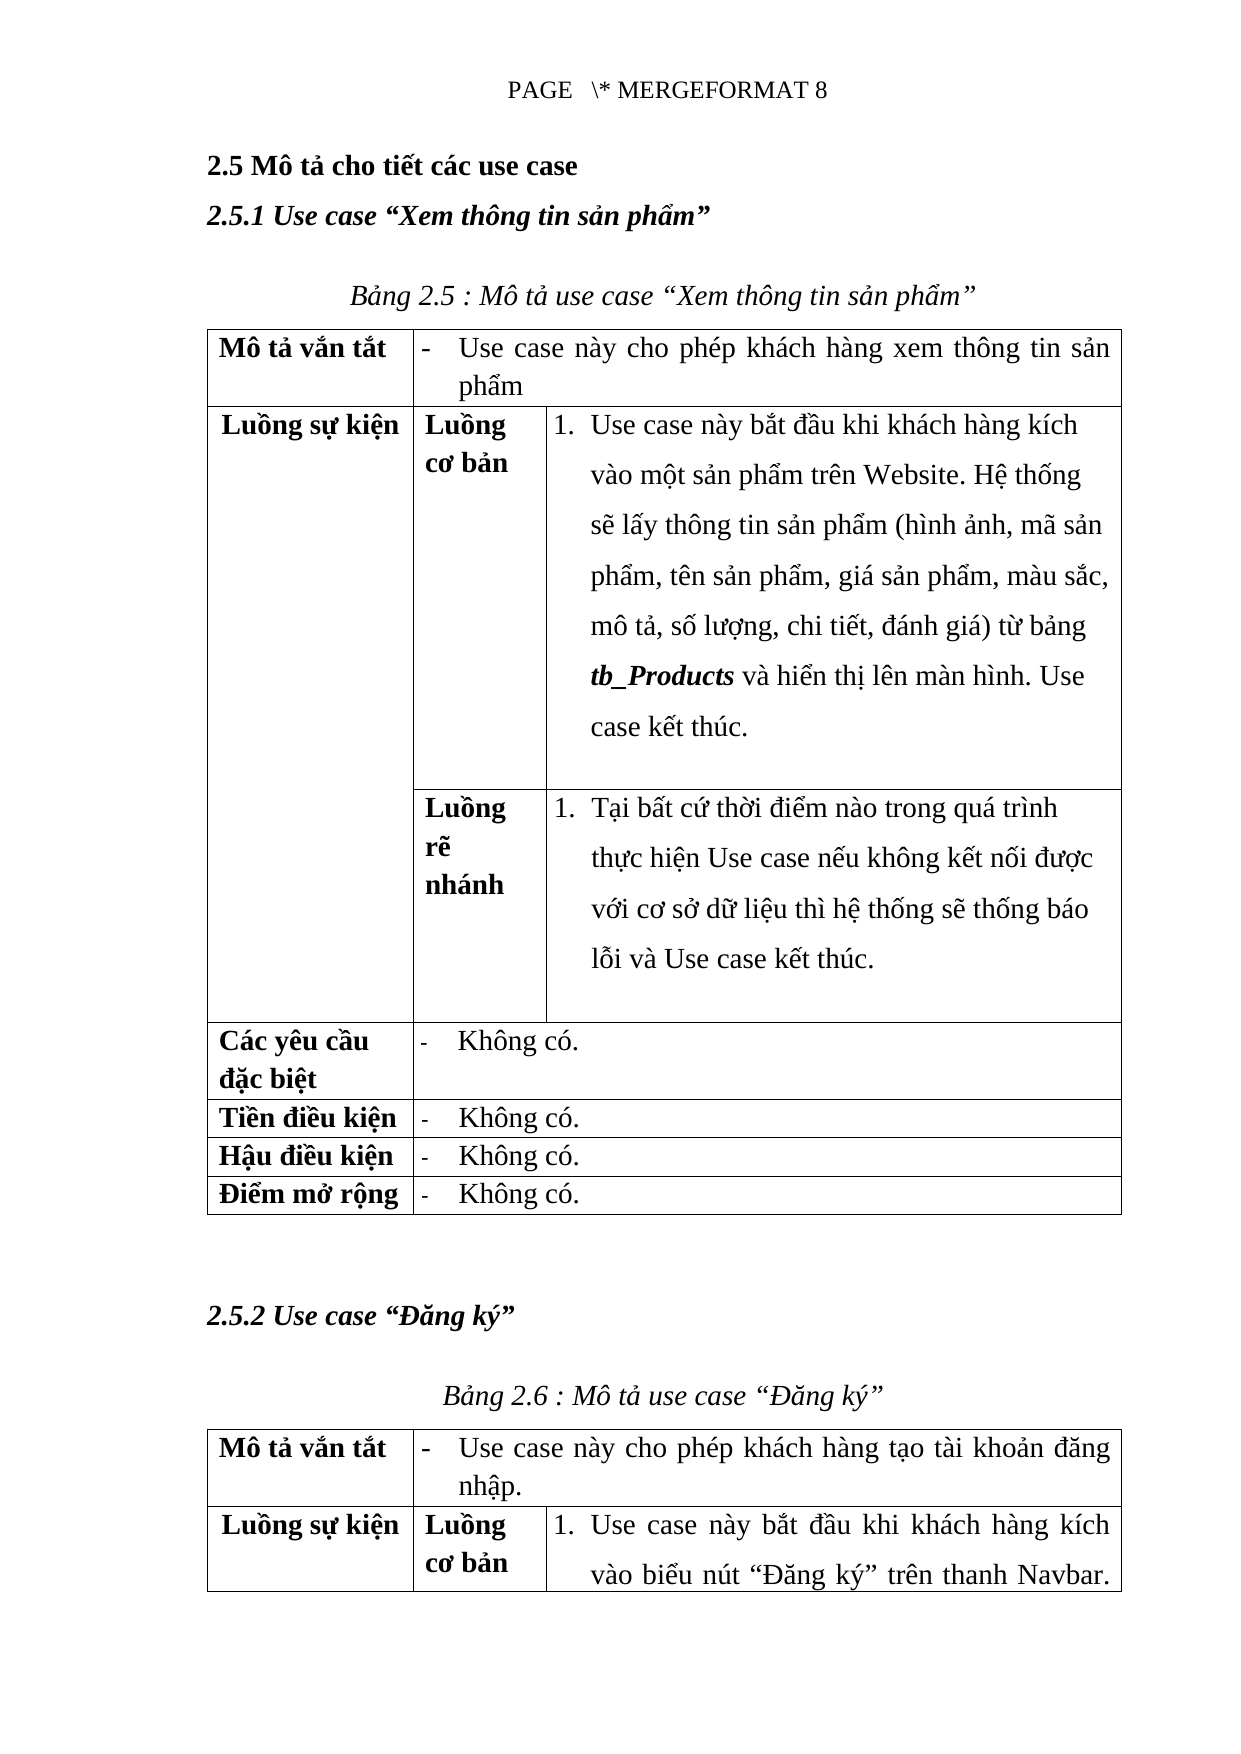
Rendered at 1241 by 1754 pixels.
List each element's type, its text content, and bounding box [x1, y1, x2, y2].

table_cell Luồng sự kiện [208, 1507, 413, 1591]
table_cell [547, 1507, 1121, 1591]
table_header Use case này cho phép khách hàng tạo tài khoản đăng nhập. [414, 1430, 1121, 1506]
table_cell Luồng sự kiện [208, 407, 413, 1022]
table_cell Use case này bắt đầu khi khách hàng kích vào một sản phẩm trên Website. Hệ thống sẽ lấy thông tin sản phẩm (hình ảnh, mã sản phẩm, tên sản phẩm, giá sản phẩm, màu sắc, mô tả, số lượng, chi tiết, đánh giá) từ bảng tb_Products và hiển thị lên màn hình. Use case kết thúc. [547, 407, 1121, 789]
table_cell Luồng rẽ nhánh [414, 790, 546, 1022]
subtitle 2.5.2 Use case “Đăng ký” [207, 1298, 1122, 1332]
table_header Use case này cho phép khách hàng xem thông tin sản phẩm [414, 330, 1121, 406]
table_cell Không có. [414, 1023, 1121, 1099]
table_header Mô tả vắn tắt [208, 330, 413, 406]
table_cell Luồng cơ bản [414, 1507, 546, 1591]
table_cell Không có. [414, 1177, 1121, 1214]
table_header Mô tả vắn tắt [208, 1430, 413, 1506]
table_cell Tại bất cứ thời điểm nào trong quá trình thực hiện Use case nếu không kết nối được với cơ sở dữ liệu thì hệ thống sẽ thống báo lỗi và Use case kết thúc. [547, 790, 1121, 1022]
table_cell Luồng cơ bản [414, 407, 546, 789]
table_cell Không có. [414, 1138, 1121, 1176]
table_cell Không có. [414, 1100, 1121, 1137]
table_cell Hậu điều kiện [208, 1138, 413, 1176]
text Bảng 2.5 : Mô tả use case “Xem thông tin sản phẩm” [207, 278, 1122, 312]
table_cell Tiền điều kiện [208, 1100, 413, 1137]
table_cell Các yêu cầu đặc biệt [208, 1023, 413, 1099]
subtitle 2.5.1 Use case “Xem thông tin sản phẩm” [207, 198, 1122, 232]
table_cell Điểm mở rộng [208, 1177, 413, 1214]
text Bảng 2.6 : Mô tả use case “Đăng ký” [207, 1378, 1122, 1412]
subtitle 2.5 Mô tả cho tiết các use case [207, 148, 1122, 181]
